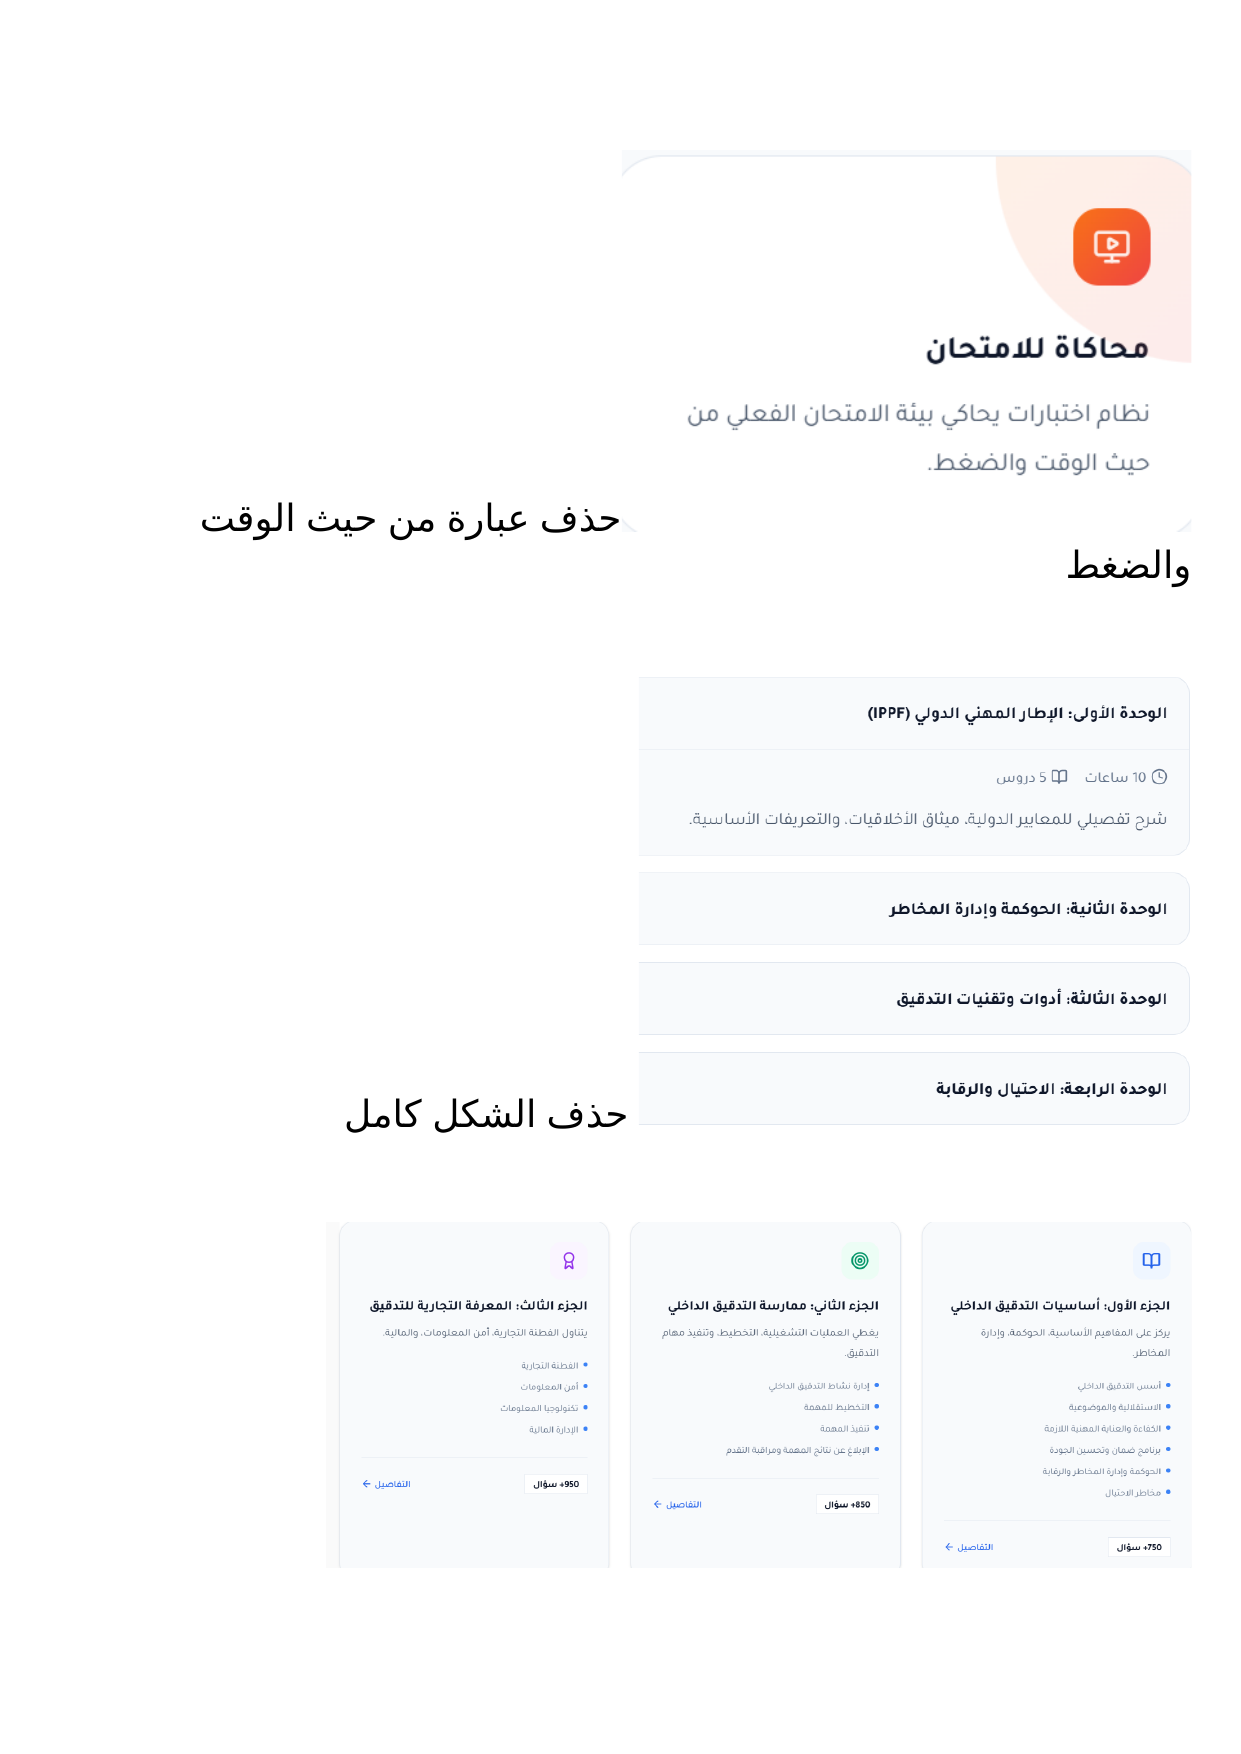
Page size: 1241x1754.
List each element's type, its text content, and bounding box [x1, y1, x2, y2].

picture [326, 1222, 1192, 1568]
picture [621, 150, 1192, 532]
picture [638, 672, 1192, 1128]
